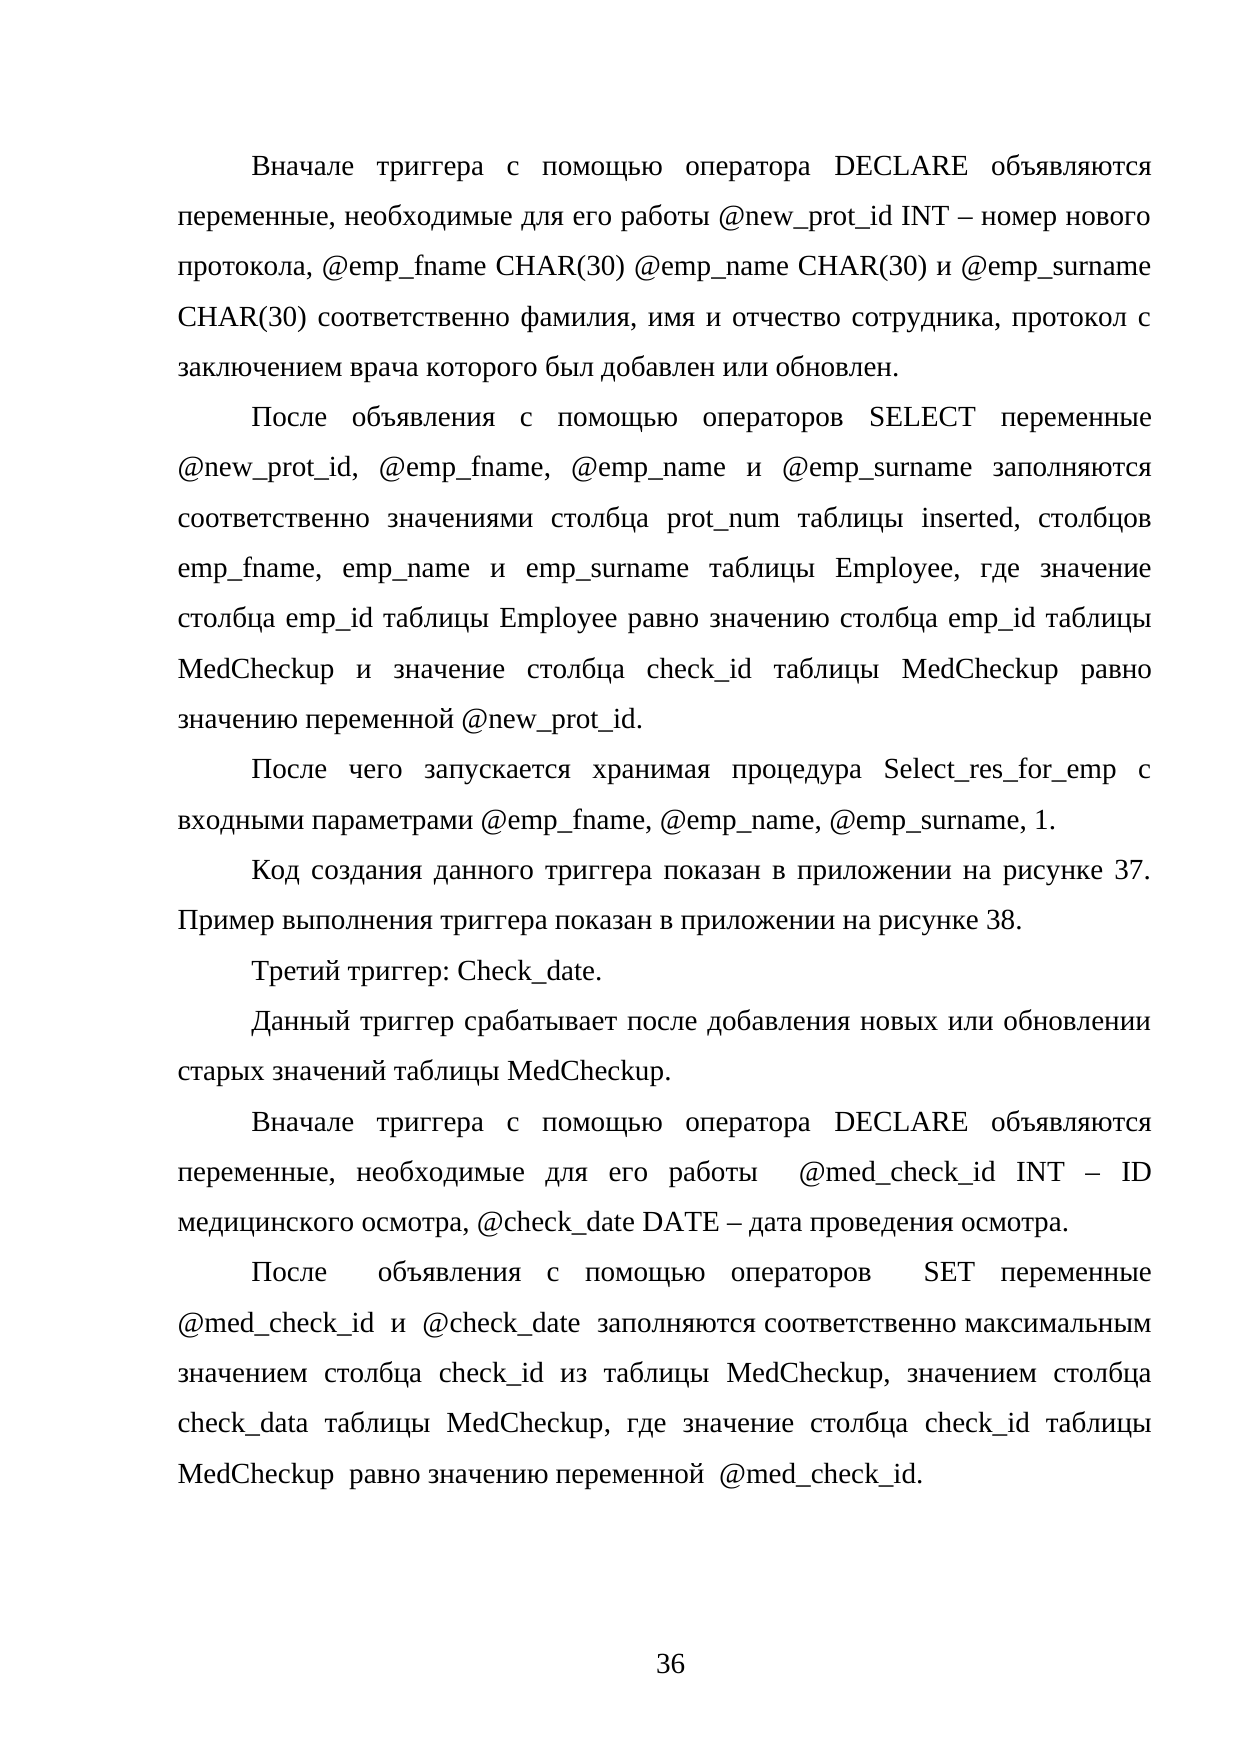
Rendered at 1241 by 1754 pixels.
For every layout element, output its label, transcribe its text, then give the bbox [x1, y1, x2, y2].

text Вначале триггера с помощью оператора DECLARE объявляются переменные, необходимые для его работы @new_prot_id INT – номер нового протокола, @emp_fname CHAR(30) @emp_name CHAR(30) и @emp_surname CHAR(30) соответственно фамилия, имя и отчество сотрудника, протокол с заключением врача которого был добавлен или обновлен. [177, 148, 1152, 382]
text После чего запускается хранимая процедура Select_res_for_emp с входными параметрами @emp_fname, @emp_name, @emp_surname, 1. [177, 751, 1152, 835]
text Третий триггер: Check_date. [177, 953, 1152, 986]
text Код создания данного триггера показан в приложении на рисунке 37. Пример выполнения триггера показан в приложении на рисунке 38. [177, 852, 1152, 936]
text Вначале триггера с помощью оператора DECLARE объявляются переменные, необходимые для его работы @med_check_id INT – ID медицинского осмотра, @check_date DATE – дата проведения осмотра. [177, 1104, 1152, 1238]
text После объявления с помощью операторов SELECT переменные @new_prot_id, @emp_fname, @emp_name и @emp_surname заполняются соответственно значениями столбца prot_num таблицы inserted, столбцов emp_fname, emp_name и emp_surname таблицы Employee, где значение столбца emp_id таблицы Employee равно значению столбца emp_id таблицы MedCheckup и значение столбца check_id таблицы MedCheckup равно значению переменной @new_prot_id. [177, 399, 1152, 735]
text Данный триггер срабатывает после добавления новых или обновлении старых значений таблицы MedCheckup. [177, 1003, 1152, 1087]
text После объявления с помощью операторов SET переменные @med_check_id и @check_date заполняются соответственно максимальным значением столбца check_id из таблицы MedCheckup, значением столбца check_data таблицы MedCheckup, где значение столбца check_id таблицы MedCheckup равно значению переменной @med_check_id. [177, 1254, 1152, 1489]
